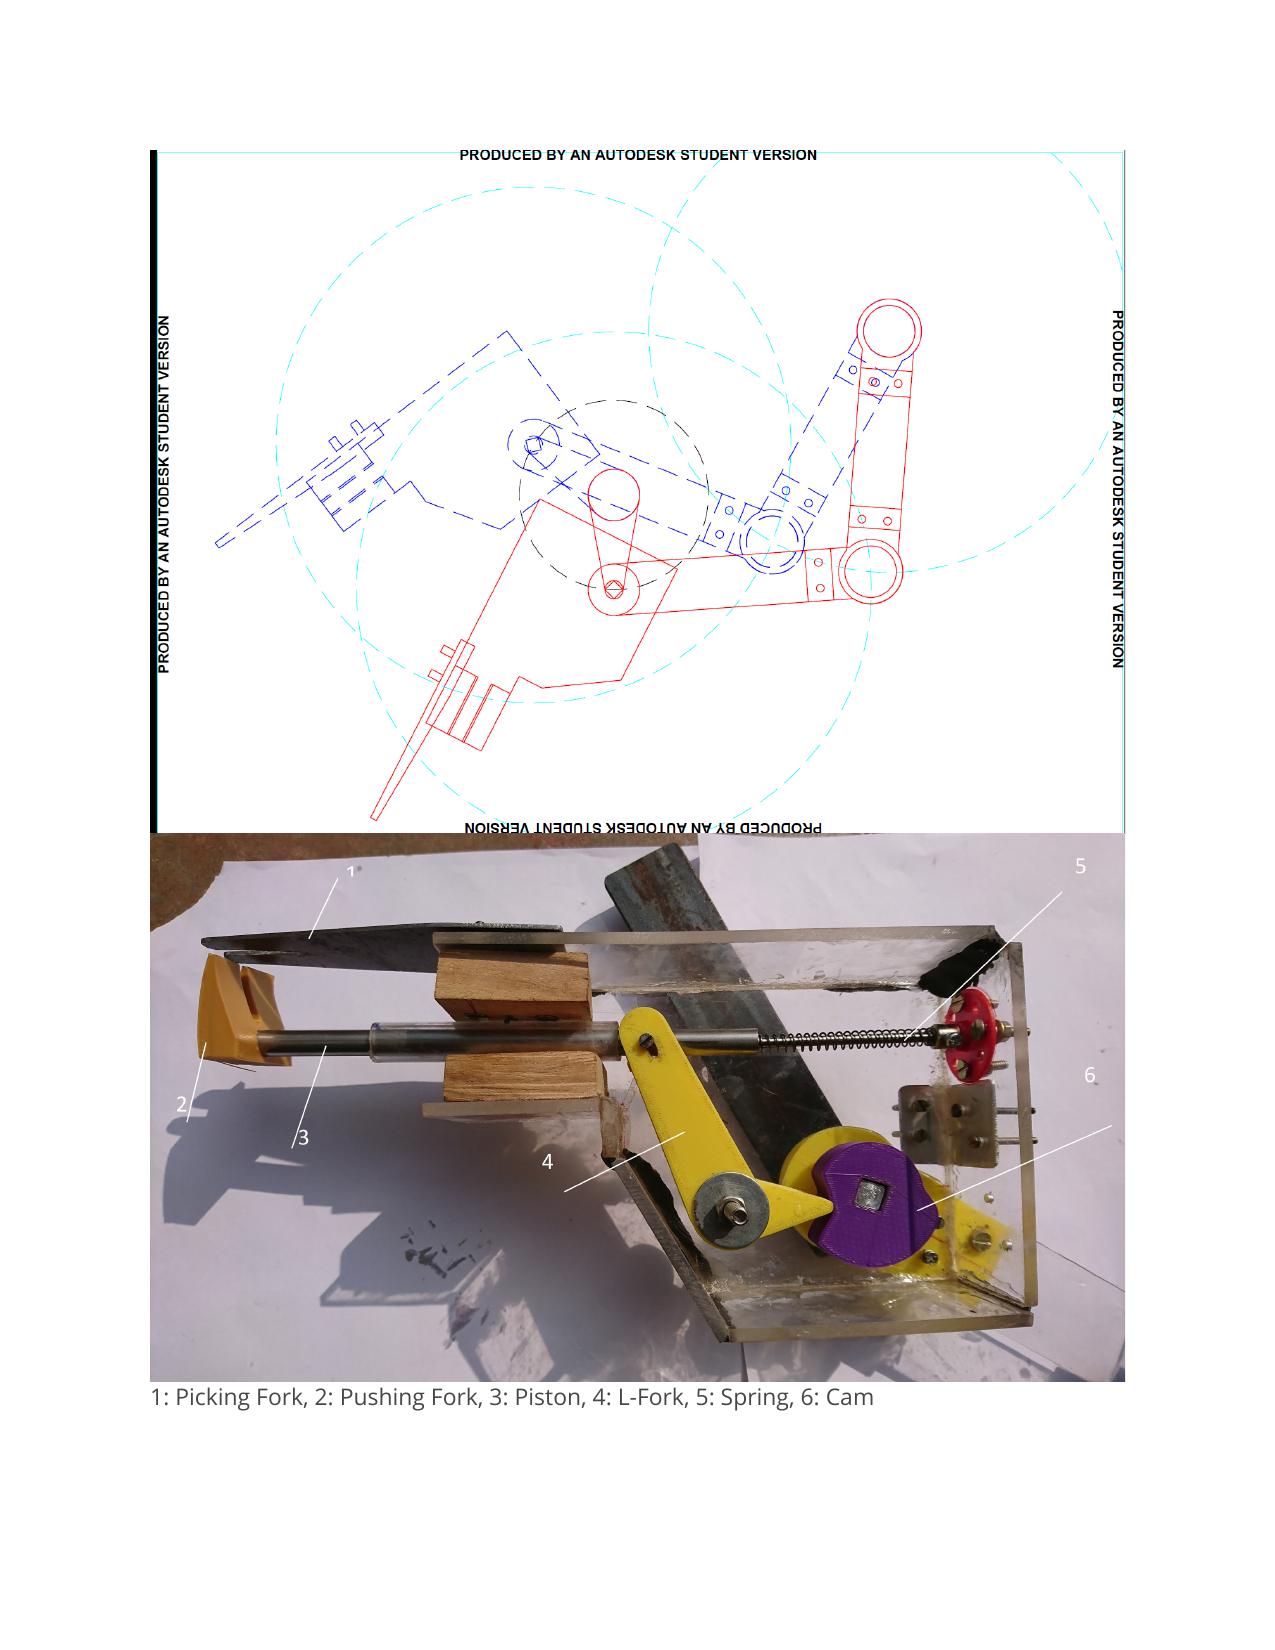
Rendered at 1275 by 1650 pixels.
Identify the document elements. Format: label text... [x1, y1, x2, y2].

text 1: Picking Fork, 2: Pushing Fork, 3: Piston, 4: L-Fork, 5: Spring, 6: Cam [150, 1382, 1125, 1412]
picture [150, 150, 1125, 1382]
